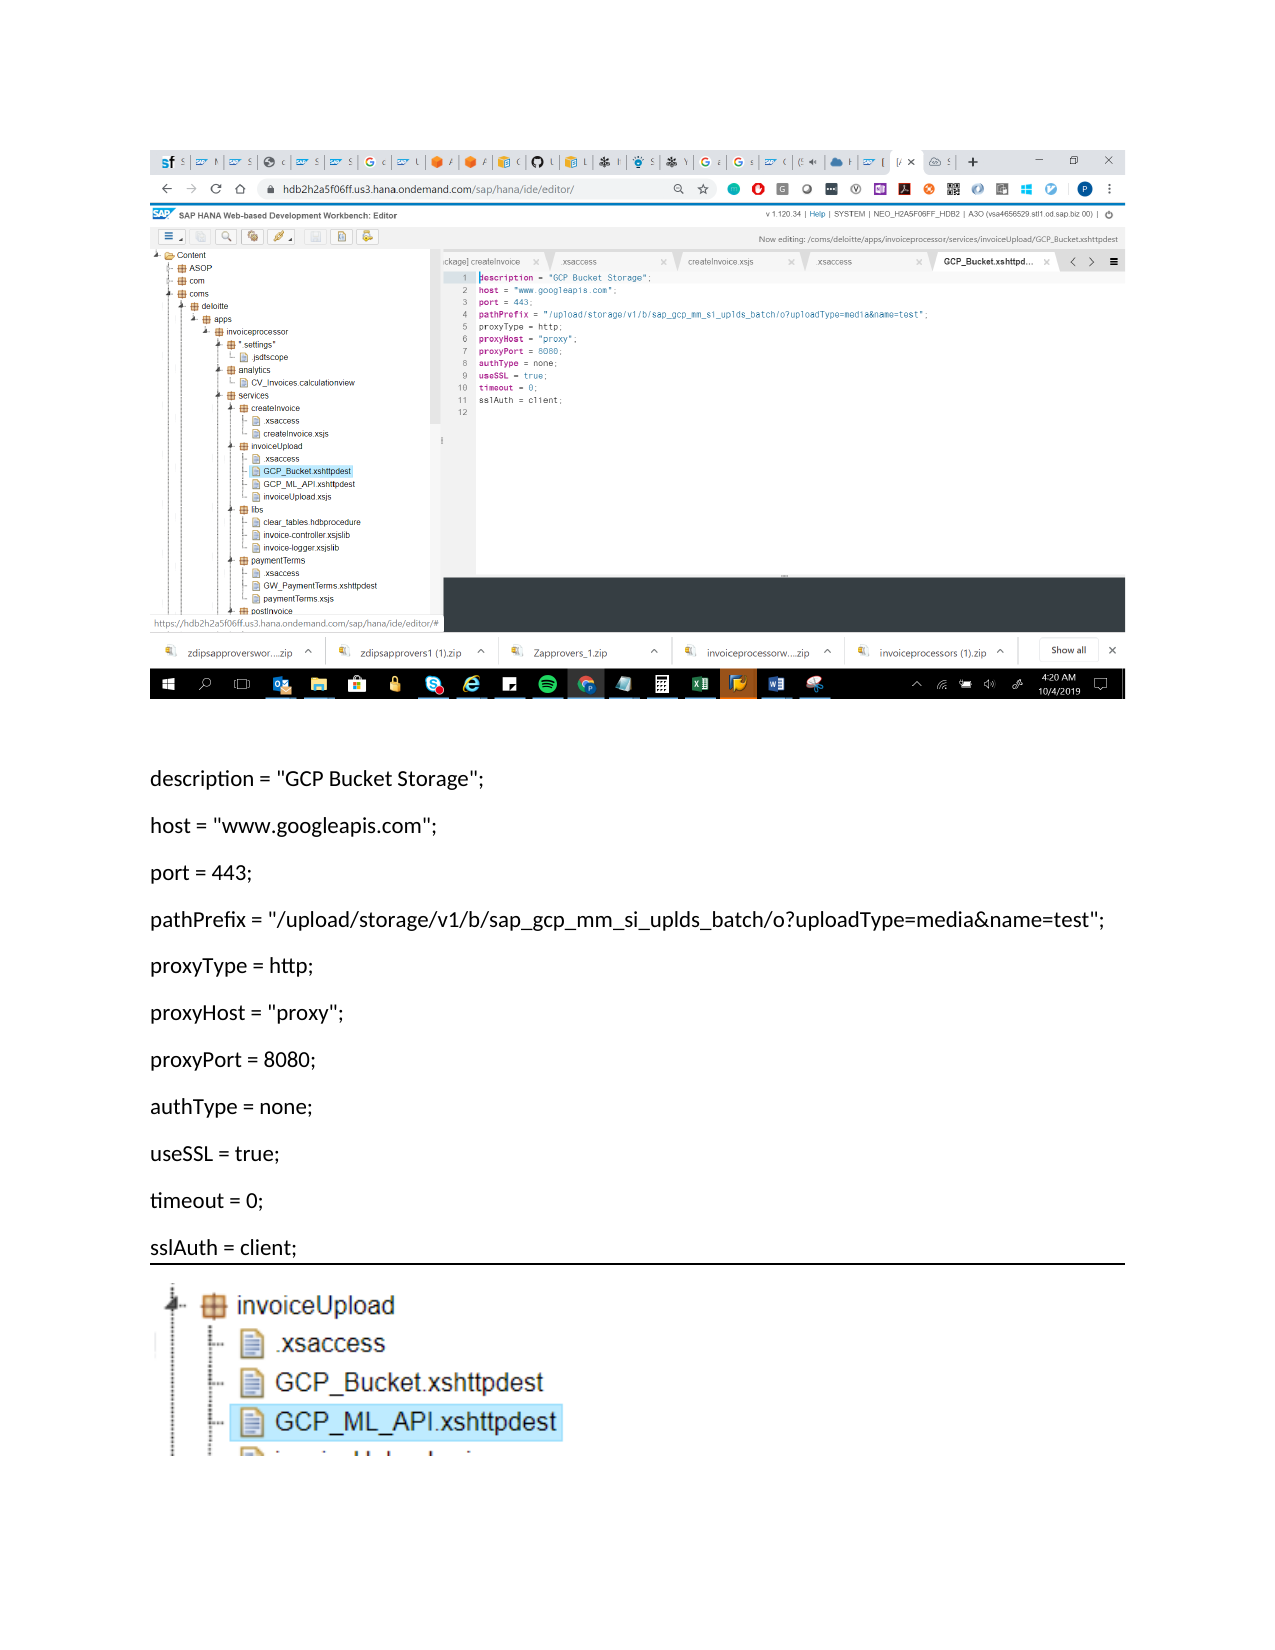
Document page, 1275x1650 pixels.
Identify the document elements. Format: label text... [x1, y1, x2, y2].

text port = 443; [150, 858, 1125, 886]
picture [150, 1283, 657, 1456]
text timeout = 0; [150, 1186, 1125, 1214]
text pathPrefix = "/upload/storage/v1/b/sap_gcp_mm_si_uplds_batch/o?uploadType=media&name=test"; [150, 905, 1125, 933]
text proxyPort = 8080; [150, 1045, 1125, 1073]
text sslAuth = client; [150, 1233, 1125, 1263]
text proxyType = http; [150, 952, 1125, 980]
picture [150, 150, 1125, 699]
text host = "www.googleapis.com"; [150, 811, 1125, 839]
text description = "GCP Bucket Storage"; [150, 764, 1125, 792]
text useSSL = true; [150, 1139, 1125, 1167]
text authType = none; [150, 1092, 1125, 1120]
text proxyHost = "proxy"; [150, 998, 1125, 1027]
